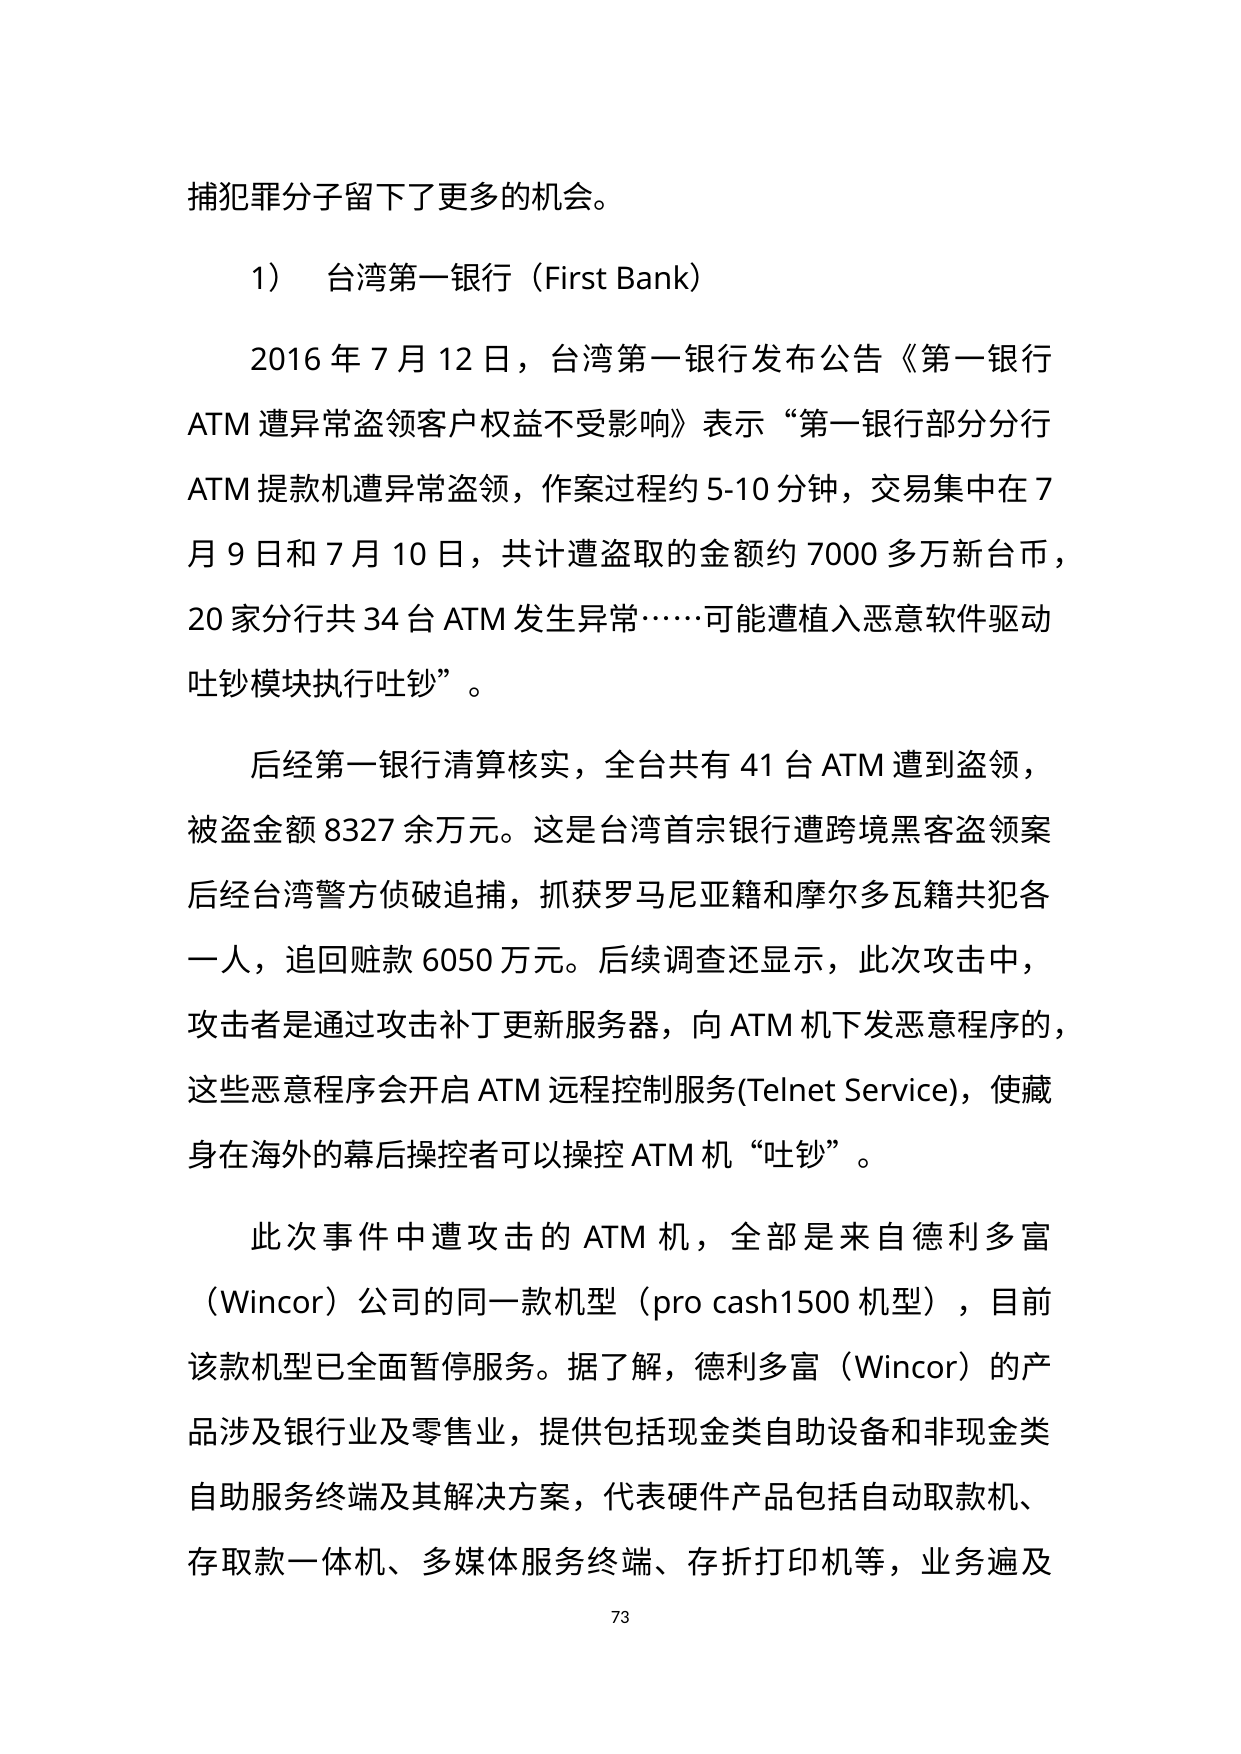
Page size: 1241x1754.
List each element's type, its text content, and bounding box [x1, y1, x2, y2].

list 台湾第一银行（First Bank） [250, 243, 1053, 308]
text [187, 1202, 1053, 1592]
text 后经第一银行清算核实，全台共有41台ATM遭到盗领，被盗金额8327余万元。这是台湾首宗银行遭跨境黑客盗领案。后经台湾警方侦破追捕，抓获罗马尼亚籍和摩尔多瓦籍共犯各一人，追回赃款6050万元。后续调查还显示，此次攻击中，攻击者是通过攻击补丁更新服务器，向ATM机下发恶意程序的，这些恶意程序会开启ATM远程控制服务(Telnet Service)，使藏身在海外的幕后操控者可以操控ATM机“吐钞”。 [187, 731, 1053, 1186]
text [187, 162, 1053, 227]
text 2016年7月12日，台湾第一银行发布公告《第一银行ATM遭异常盗领客户权益不受影响》表示“第一银行部分分行ATM提款机遭异常盗领，作案过程约5-10分钟，交易集中在7月9日和7月10日，共计遭盗取的金额约7000多万新台币，20家分行共34台ATM发生异常……可能遭植入恶意软件驱动吐钞模块执行吐钞”。 [187, 324, 1053, 714]
